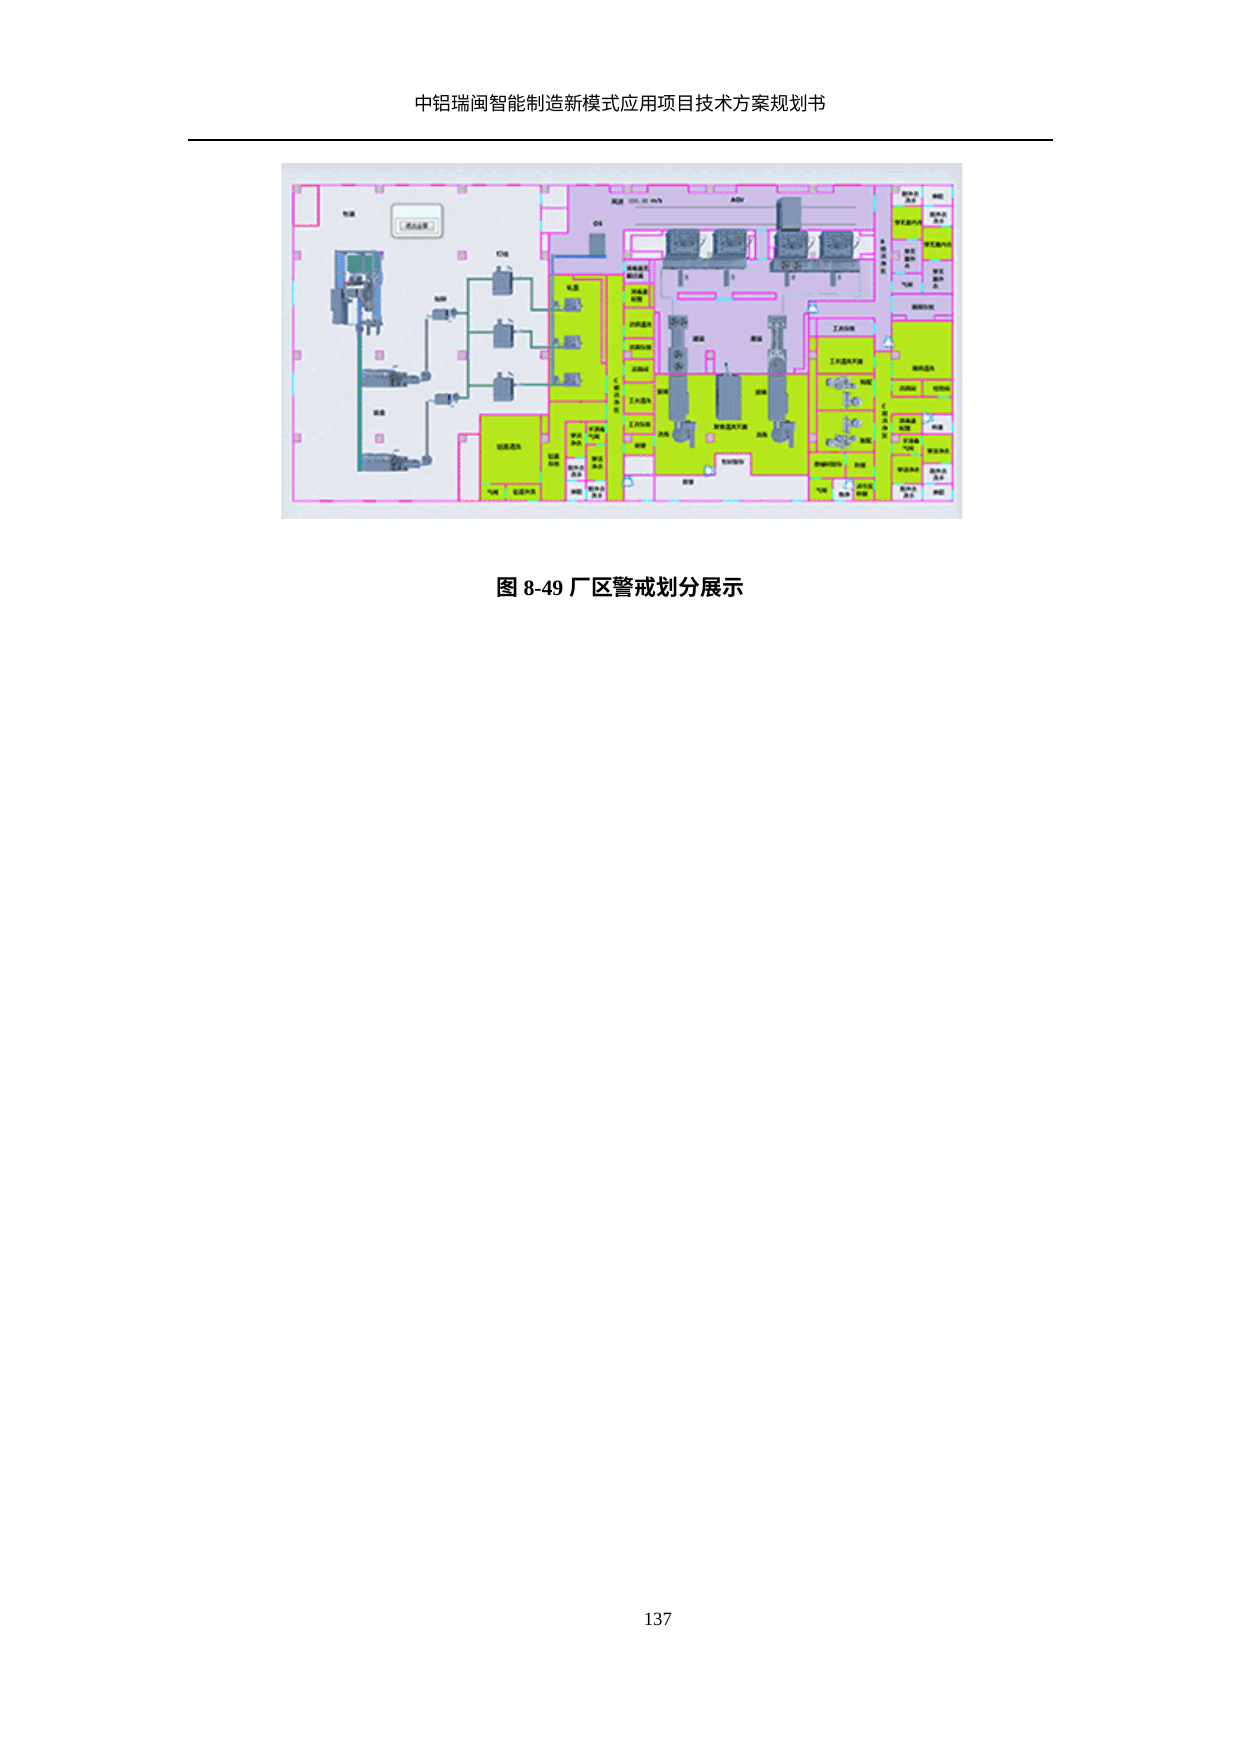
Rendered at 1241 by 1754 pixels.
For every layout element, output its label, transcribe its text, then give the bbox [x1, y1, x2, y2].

picture [281, 163, 963, 519]
